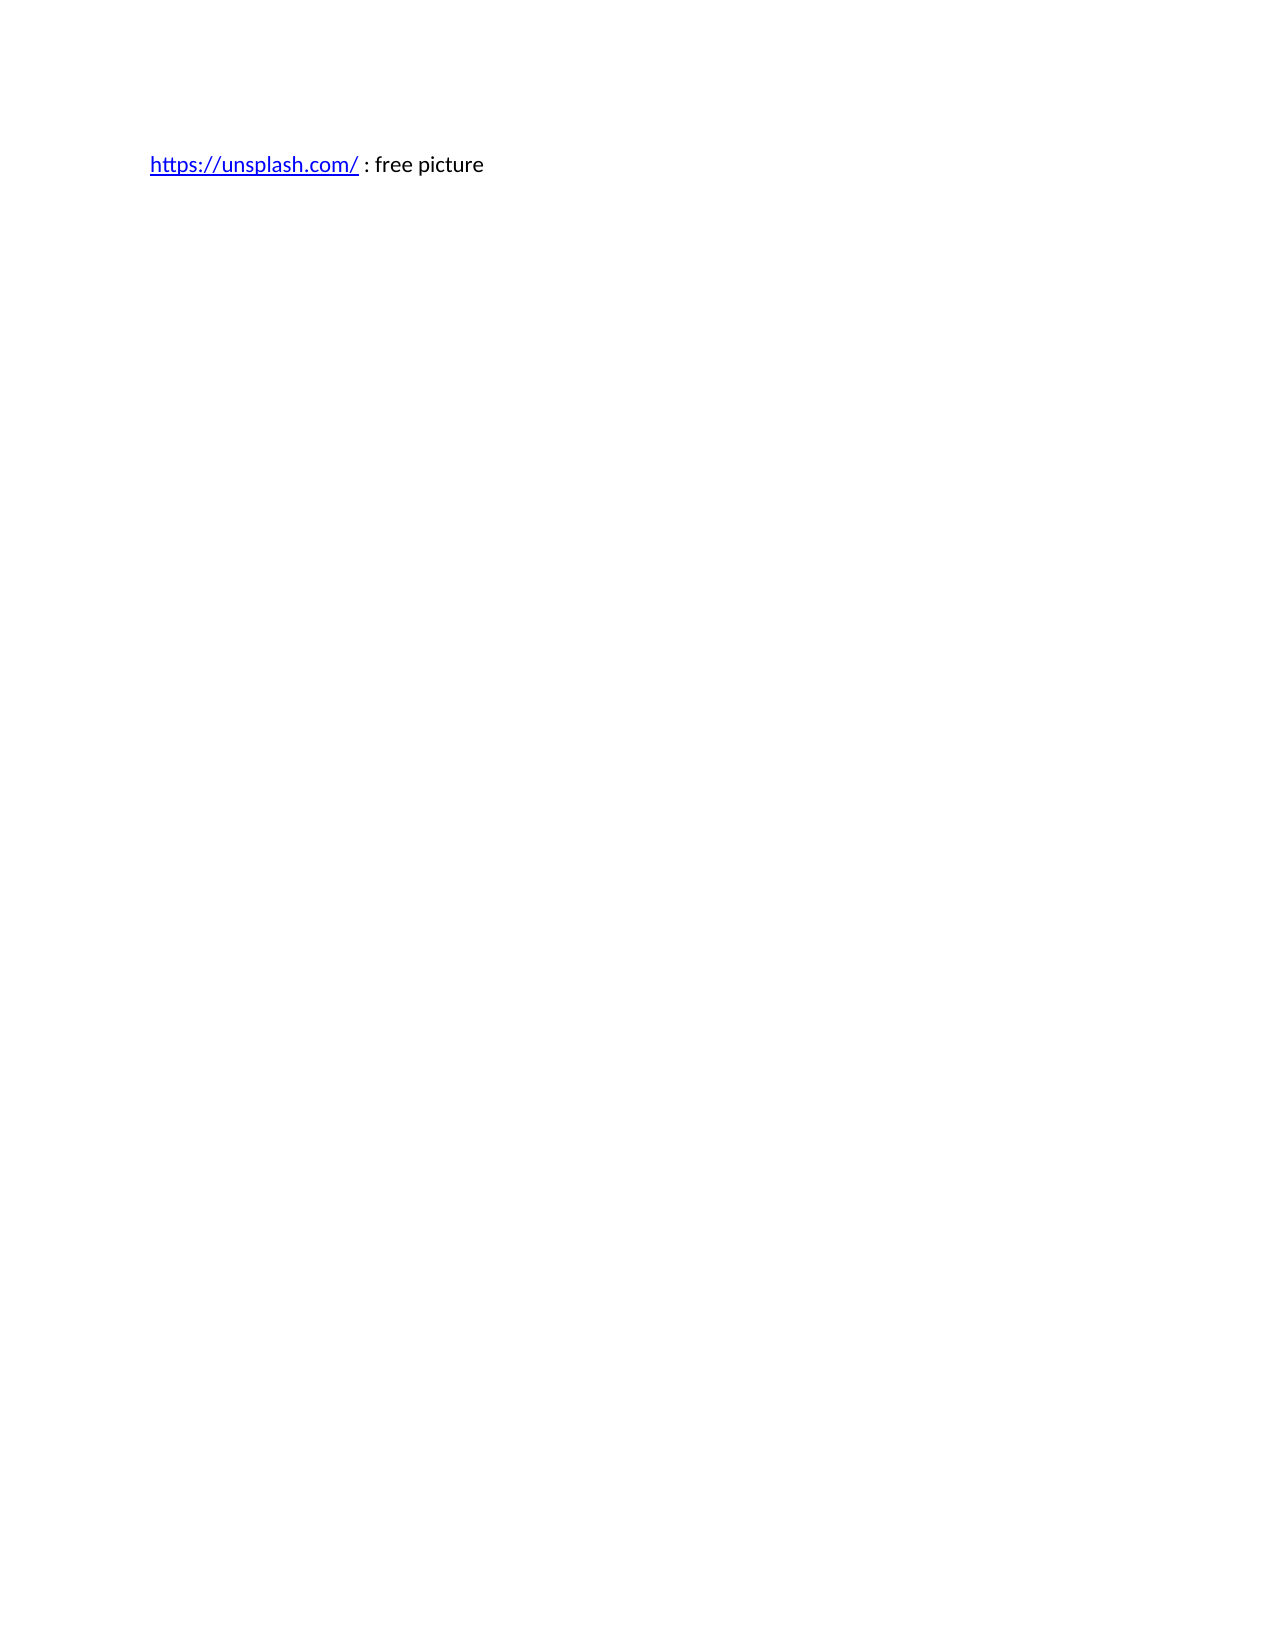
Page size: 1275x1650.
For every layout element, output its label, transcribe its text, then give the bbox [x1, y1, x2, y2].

text https://unsplash.com/ : free picture [150, 150, 1125, 178]
